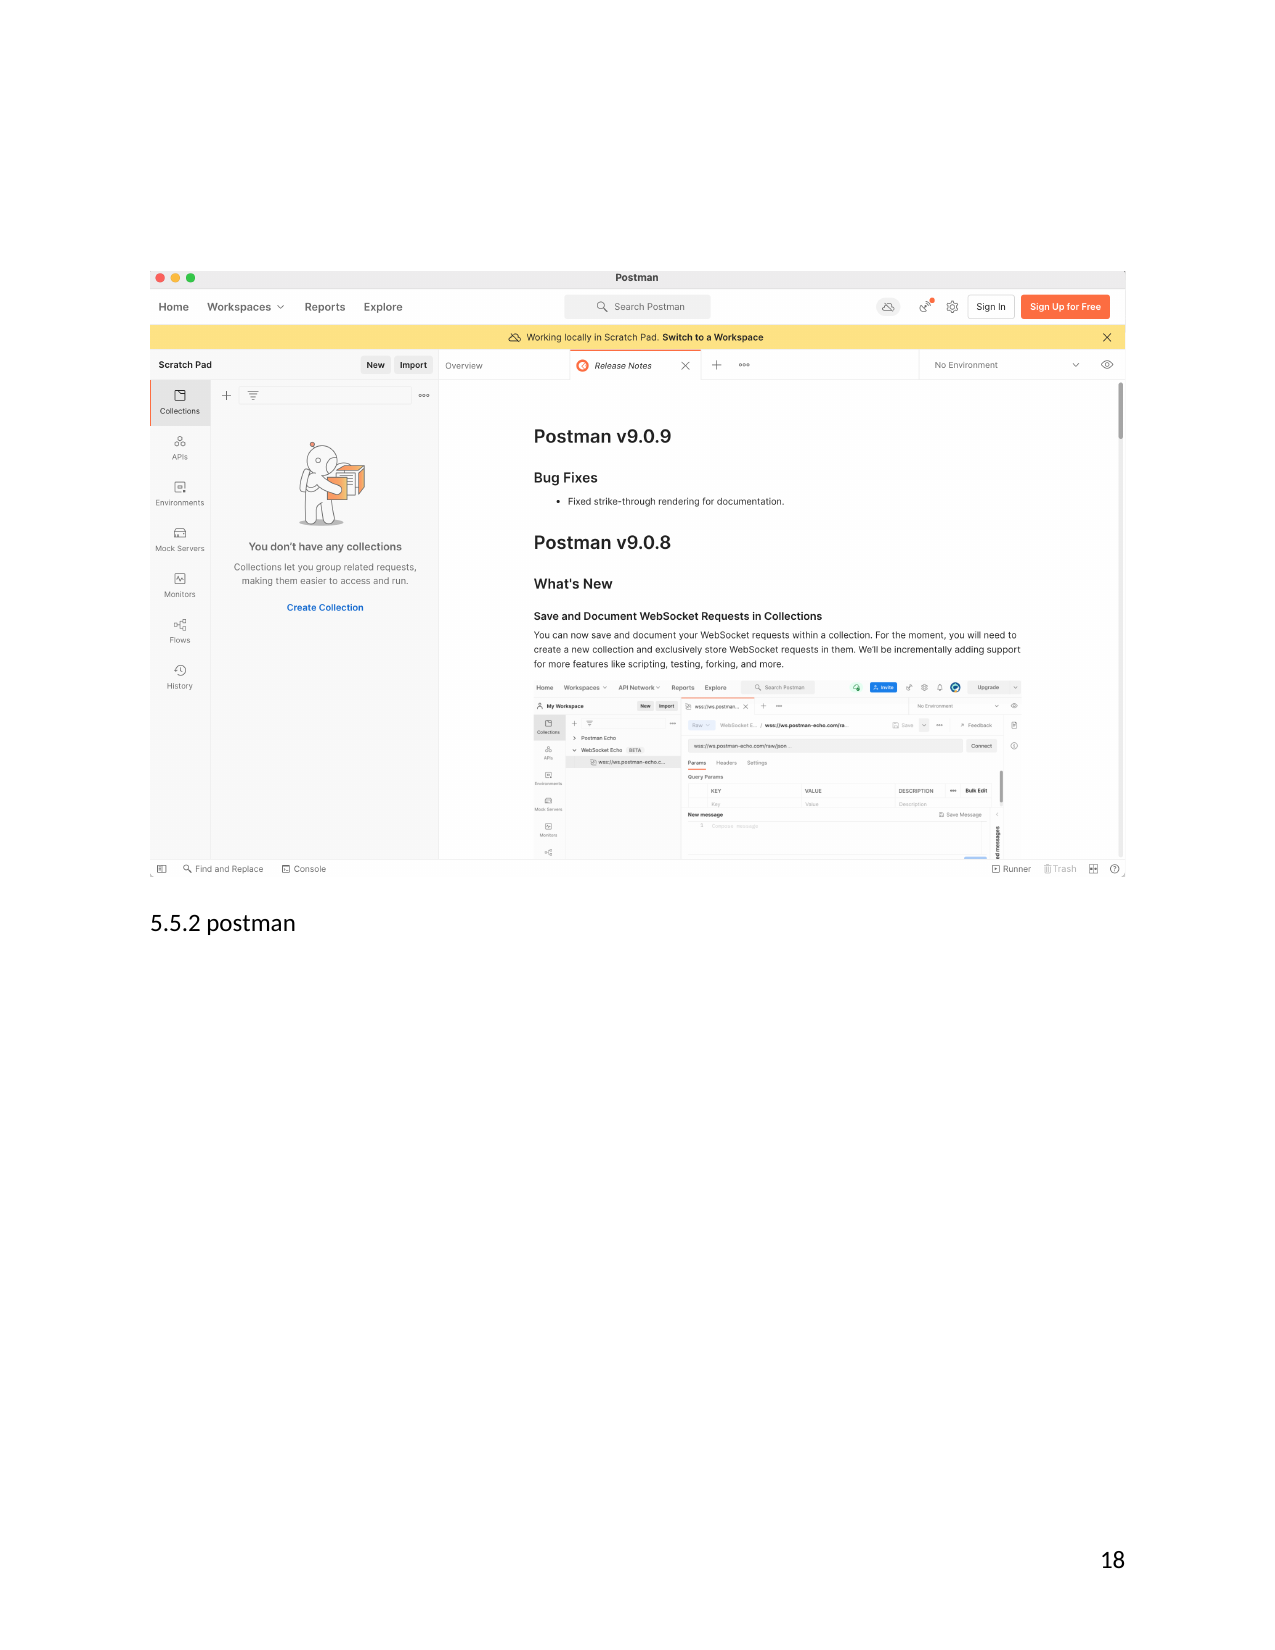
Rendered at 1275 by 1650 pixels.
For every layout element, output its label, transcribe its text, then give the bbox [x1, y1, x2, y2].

text 5.5.2 postman [150, 907, 1125, 937]
picture [150, 271, 1125, 877]
